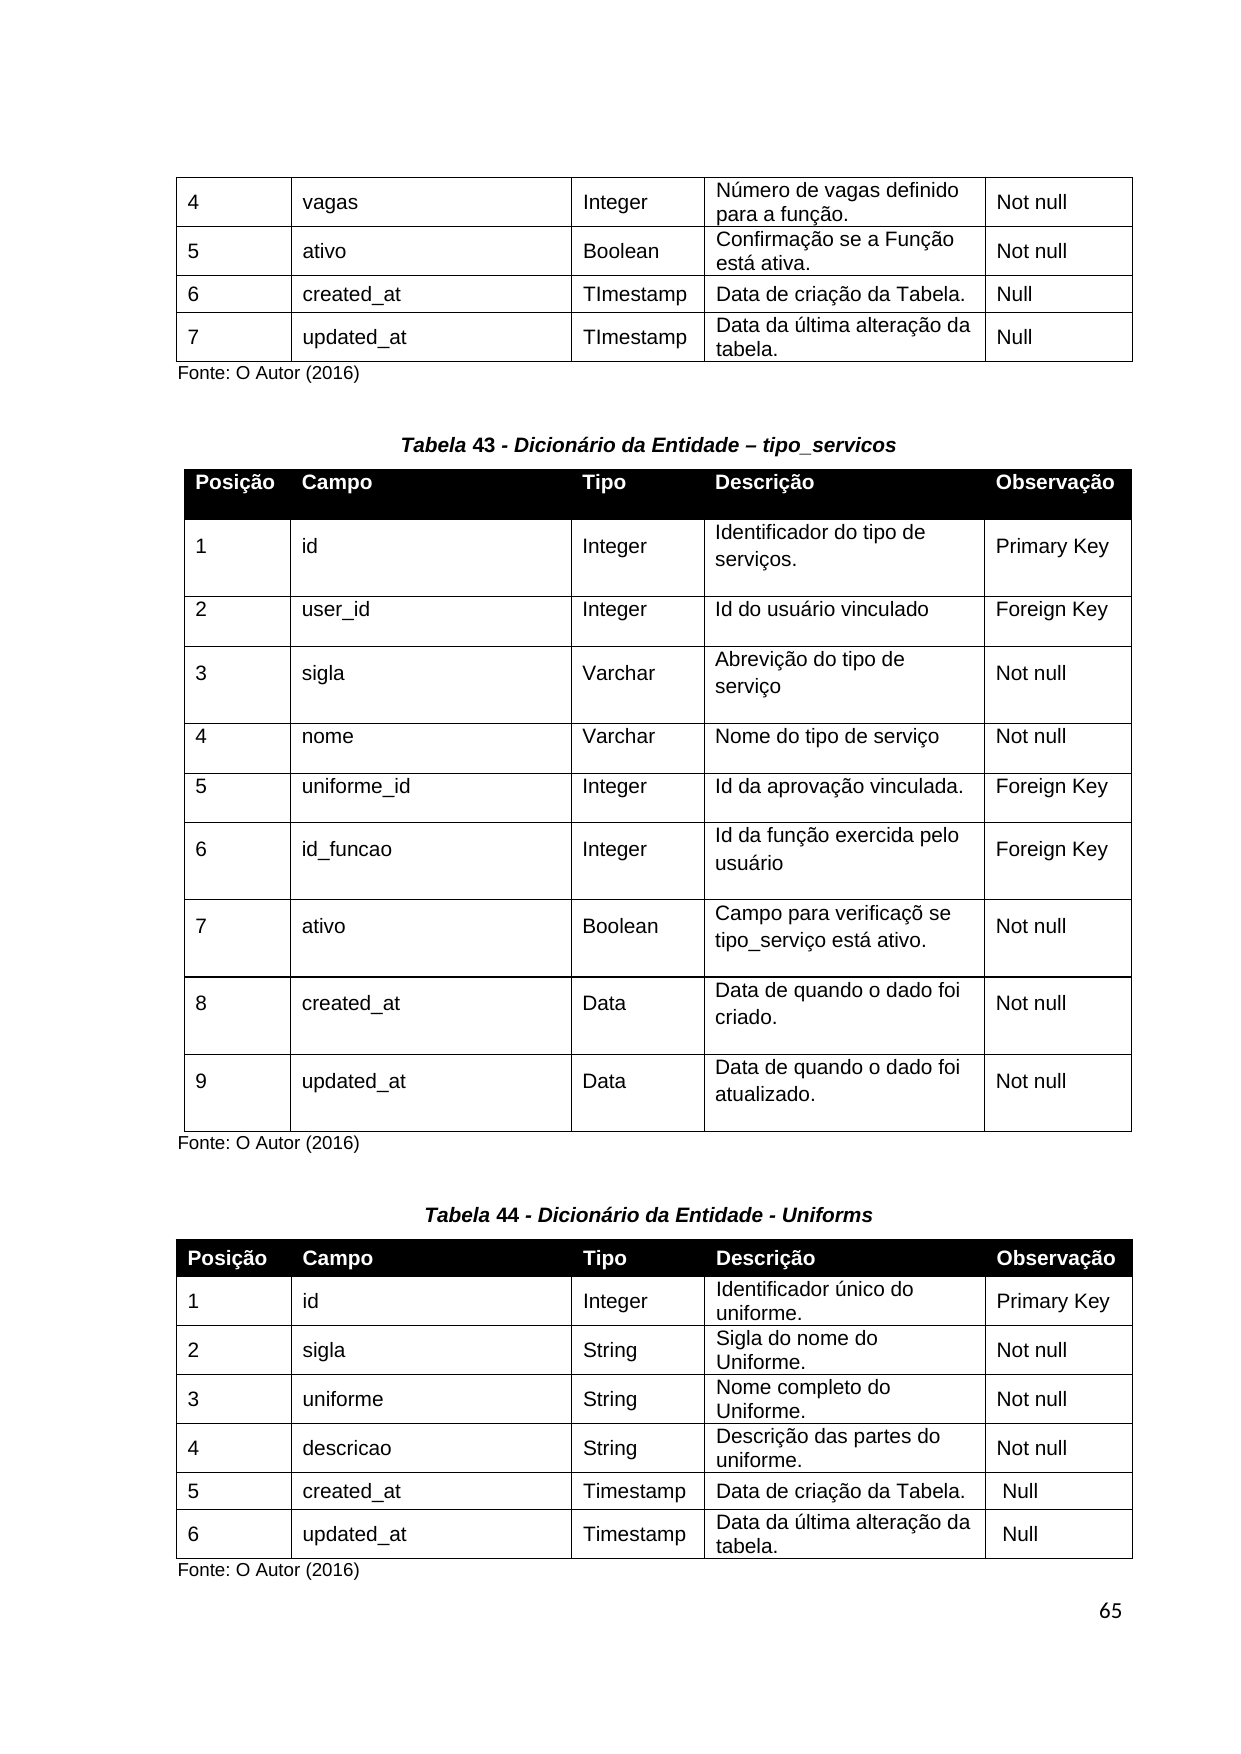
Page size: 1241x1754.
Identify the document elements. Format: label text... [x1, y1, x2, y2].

table_cell 4 [177, 1424, 291, 1472]
table_cell 2 [177, 1326, 291, 1374]
table_cell TImestamp [572, 313, 704, 361]
table_cell ativo [291, 900, 571, 976]
table_cell id [292, 1277, 571, 1325]
table_cell Integer [572, 1277, 704, 1325]
table_cell 9 [185, 1055, 290, 1131]
table_cell 5 [177, 1473, 291, 1508]
table_cell nome [291, 724, 571, 772]
table_cell Id do usuário vinculado [705, 597, 984, 646]
table_cell Nome completo do Uniforme. [705, 1375, 985, 1423]
table_cell Not null [985, 647, 1131, 723]
table_header Tipo [572, 470, 704, 519]
table_cell Not null [985, 1055, 1131, 1131]
table_cell 1 [177, 1277, 291, 1325]
table_cell Identificador do tipo de serviços. [705, 520, 984, 596]
table_cell Data de criação da Tabela. [705, 276, 985, 312]
table_cell Data da última alteração da tabela. [705, 1510, 985, 1557]
table_cell Integer [572, 597, 704, 646]
text Fonte: O Autor (2016) [177, 362, 1157, 383]
table_header Descrição [705, 1240, 985, 1276]
table_cell 3 [177, 1375, 291, 1423]
table_header Descrição [705, 470, 984, 519]
table_cell created_at [292, 1473, 571, 1508]
table_cell created_at [291, 978, 571, 1054]
table_header Campo [292, 1240, 571, 1276]
table_header Observação [985, 470, 1131, 519]
table_cell Data [572, 1055, 704, 1131]
table_cell Primary Key [986, 1277, 1132, 1325]
table_cell Not null [985, 900, 1131, 976]
table_cell String [572, 1375, 704, 1423]
table_cell vagas [292, 178, 571, 226]
table_cell Sigla do nome do Uniforme. [705, 1326, 985, 1374]
table_cell 4 [177, 178, 291, 226]
table_cell Boolean [572, 227, 704, 275]
table_cell Foreign Key [985, 774, 1131, 822]
table_cell Not null [986, 1375, 1132, 1423]
table_cell Null [986, 1473, 1132, 1508]
table_cell 8 [185, 978, 290, 1054]
table_cell Abrevição do tipo de serviço [705, 647, 984, 723]
table_cell Foreign Key [985, 597, 1131, 646]
table_cell 7 [185, 900, 290, 976]
table_cell Timestamp [572, 1510, 704, 1557]
table_cell 6 [177, 276, 291, 312]
table_cell String [572, 1326, 704, 1374]
table_cell Not null [986, 1424, 1132, 1472]
table_cell updated_at [292, 313, 571, 361]
table_cell Id da aprovação vinculada. [705, 774, 984, 822]
table_cell uniforme_id [291, 774, 571, 822]
table_header Observação [986, 1240, 1132, 1276]
table_cell sigla [292, 1326, 571, 1374]
table_cell Data [572, 978, 704, 1054]
table_cell Timestamp [572, 1473, 704, 1508]
table_cell String [572, 1424, 704, 1472]
table_cell Campo para verificaçõ se tipo_serviço está ativo. [705, 900, 984, 976]
table_cell Nome do tipo de serviço [705, 724, 984, 772]
table_cell Identificador único do uniforme. [705, 1277, 985, 1325]
table_cell Null [986, 276, 1132, 312]
table_cell Not null [986, 1326, 1132, 1374]
table_header Posição [177, 1240, 291, 1276]
table_cell 6 [185, 823, 290, 899]
table_cell Primary Key [985, 520, 1131, 596]
table_cell 6 [177, 1510, 291, 1557]
table_cell Foreign Key [985, 823, 1131, 899]
table_cell Data de criação da Tabela. [705, 1473, 985, 1508]
table_cell Boolean [572, 900, 704, 976]
table_cell Data de quando o dado foi criado. [705, 978, 984, 1054]
table_cell 4 [185, 724, 290, 772]
table_cell Not null [986, 227, 1132, 275]
table_cell Integer [572, 774, 704, 822]
table_cell created_at [292, 276, 571, 312]
text Fonte: O Autor (2016) [177, 1558, 1157, 1580]
table_cell 5 [177, 227, 291, 275]
table_cell Not null [986, 178, 1132, 226]
table_cell Integer [572, 520, 704, 596]
table_cell Id da função exercida pelo usuário [705, 823, 984, 899]
table_cell Descrição das partes do uniforme. [705, 1424, 985, 1472]
table_cell Varchar [572, 724, 704, 772]
table_cell Data de quando o dado foi atualizado. [705, 1055, 984, 1131]
table_cell updated_at [291, 1055, 571, 1131]
table_cell uniforme [292, 1375, 571, 1423]
table_cell 1 [185, 520, 290, 596]
table_cell id_funcao [291, 823, 571, 899]
table_cell user_id [291, 597, 571, 646]
table_cell Integer [572, 178, 704, 226]
table_cell sigla [291, 647, 571, 723]
table_cell 2 [185, 597, 290, 646]
table_cell Null [986, 1510, 1132, 1557]
table_cell ativo [292, 227, 571, 275]
text Tabela 43 - Dicionário da Entidade – tipo_servicos [177, 432, 1122, 456]
table_cell 5 [185, 774, 290, 822]
table_header Posição [185, 470, 290, 519]
table_cell Null [986, 313, 1132, 361]
text Fonte: O Autor (2016) [177, 1132, 1157, 1153]
table_cell TImestamp [572, 276, 704, 312]
table_cell updated_at [292, 1510, 571, 1557]
table_cell Varchar [572, 647, 704, 723]
table_cell id [291, 520, 571, 596]
table_cell descricao [292, 1424, 571, 1472]
table_cell Confirmação se a Função está ativa. [705, 227, 985, 275]
table_header Tipo [572, 1240, 704, 1276]
text Tabela 44 - Dicionário da Entidade - Uniforms [177, 1202, 1122, 1226]
table_cell 7 [177, 313, 291, 361]
table_cell Data da última alteração da tabela. [705, 313, 985, 361]
table_cell Not null [985, 724, 1131, 772]
table_cell Integer [572, 823, 704, 899]
table_cell Not null [985, 978, 1131, 1054]
table_header Campo [291, 470, 571, 519]
table_cell Número de vagas definido para a função. [705, 178, 985, 226]
table_cell 3 [185, 647, 290, 723]
